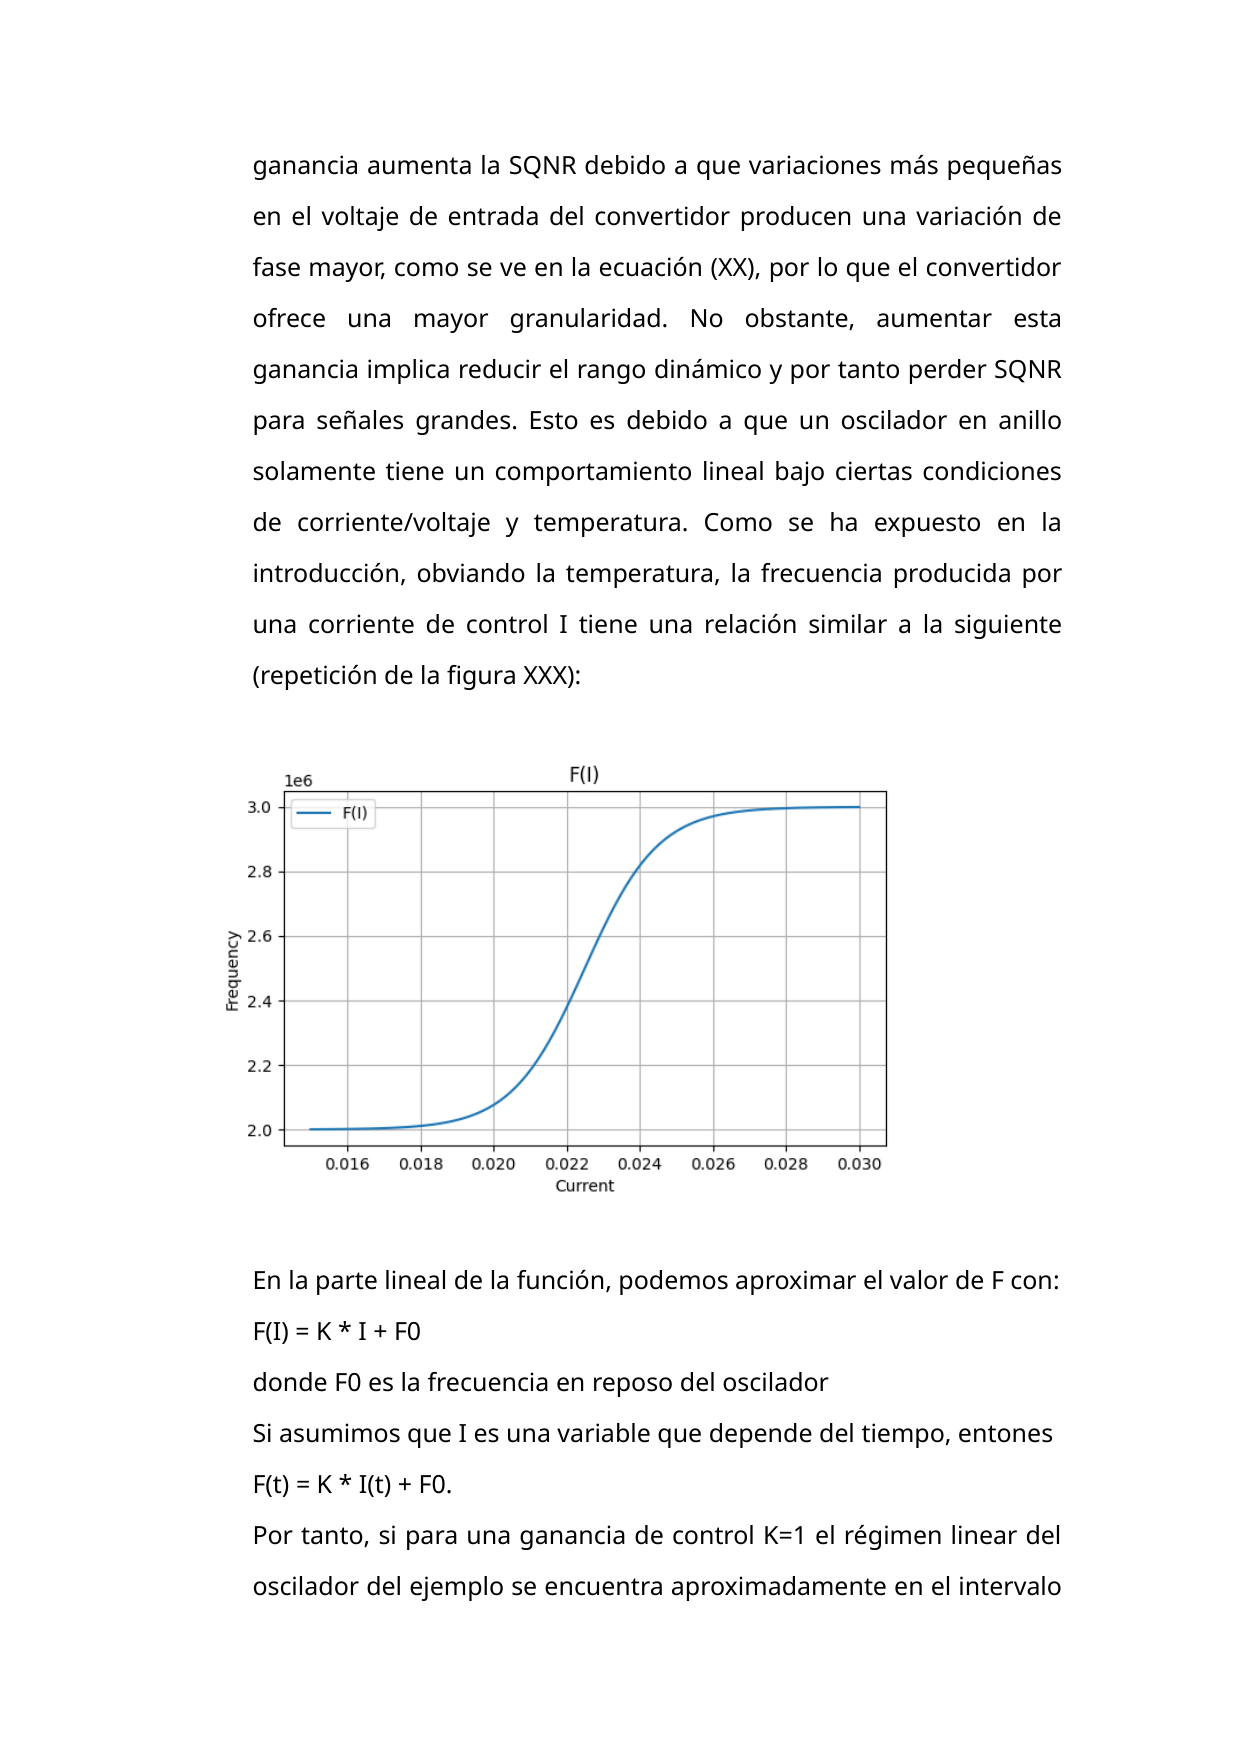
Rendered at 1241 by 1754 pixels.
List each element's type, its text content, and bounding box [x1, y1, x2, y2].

list En la parte lineal de la función, podemos aproximar el valor de F con: [252, 1262, 1063, 1297]
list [252, 1518, 1063, 1603]
list Si asumimos que I es una variable que depende del tiempo, entones [252, 1416, 1063, 1450]
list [252, 148, 1063, 692]
picture [216, 760, 909, 1195]
list F(I) = K * I + F0 [252, 1313, 1063, 1348]
list F(t) = K * I(t) + F0. [252, 1467, 1063, 1501]
list donde F0 es la frecuencia en reposo del oscilador [252, 1364, 1063, 1399]
